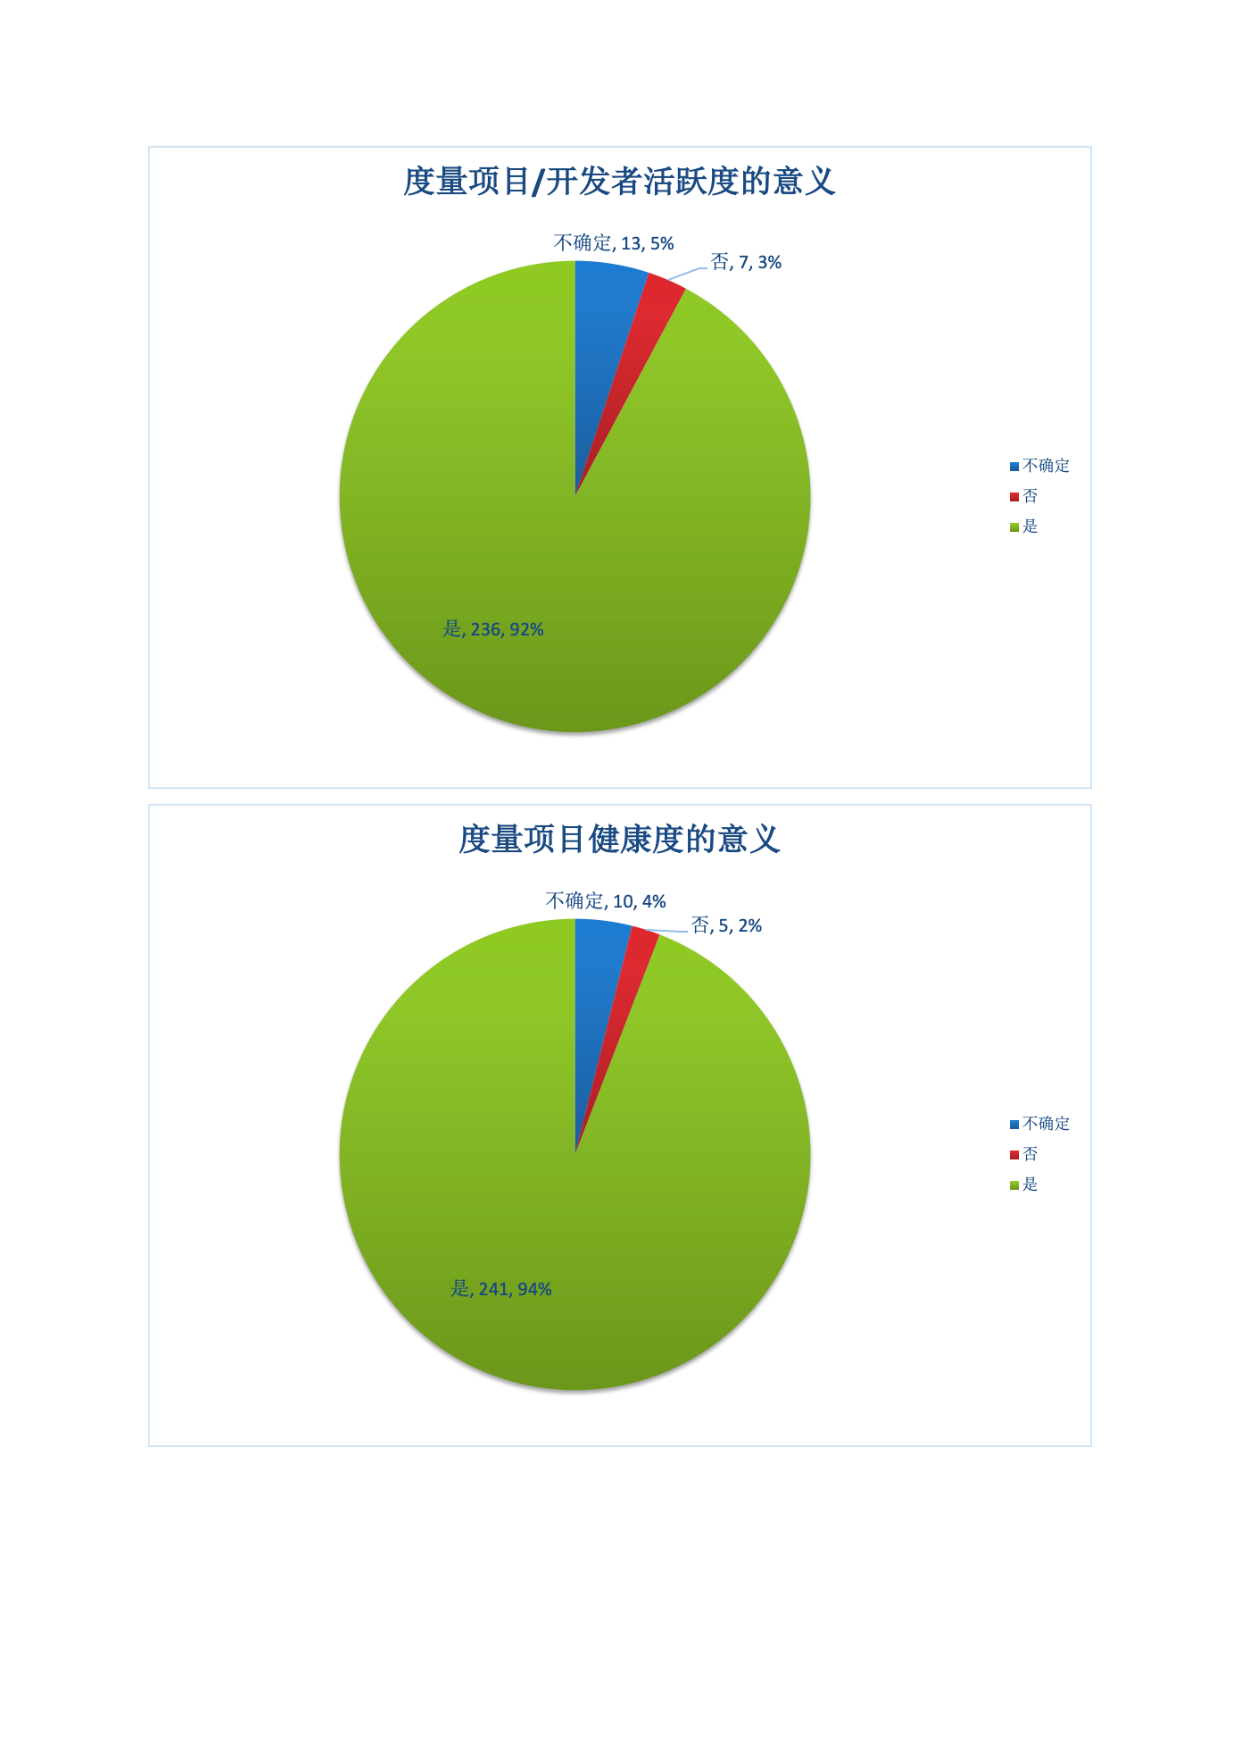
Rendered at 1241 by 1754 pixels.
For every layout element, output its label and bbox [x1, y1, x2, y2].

picture [147, 803, 1093, 1448]
picture [147, 145, 1093, 790]
